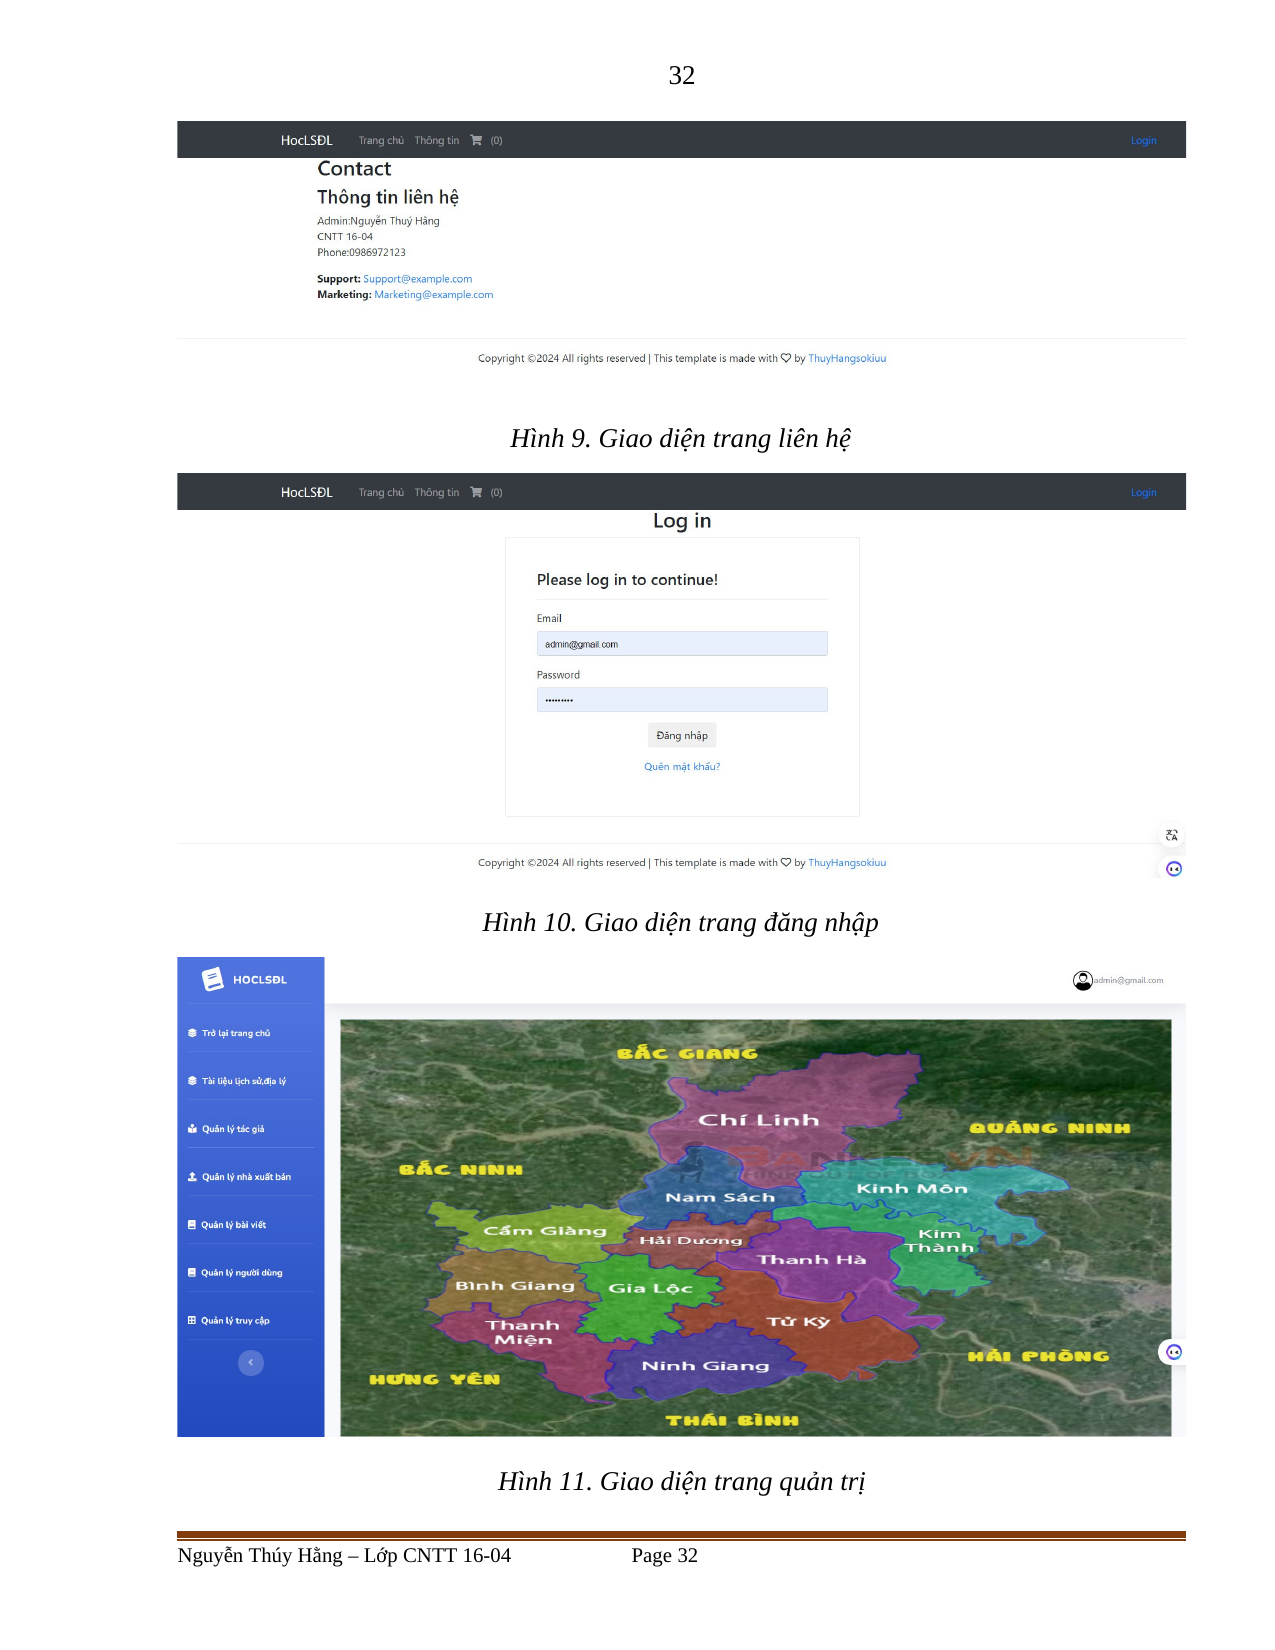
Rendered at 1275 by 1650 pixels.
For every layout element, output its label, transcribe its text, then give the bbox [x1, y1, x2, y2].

text Hình 9. Giao diện trang liên hệ [177, 422, 1186, 453]
picture [177, 473, 1187, 878]
picture [177, 121, 1187, 394]
text Hình 11. Giao diện trang quản trị [177, 1465, 1186, 1496]
text Hình 10. Giao diện trang đăng nhập [177, 906, 1186, 937]
picture [177, 957, 1187, 1437]
